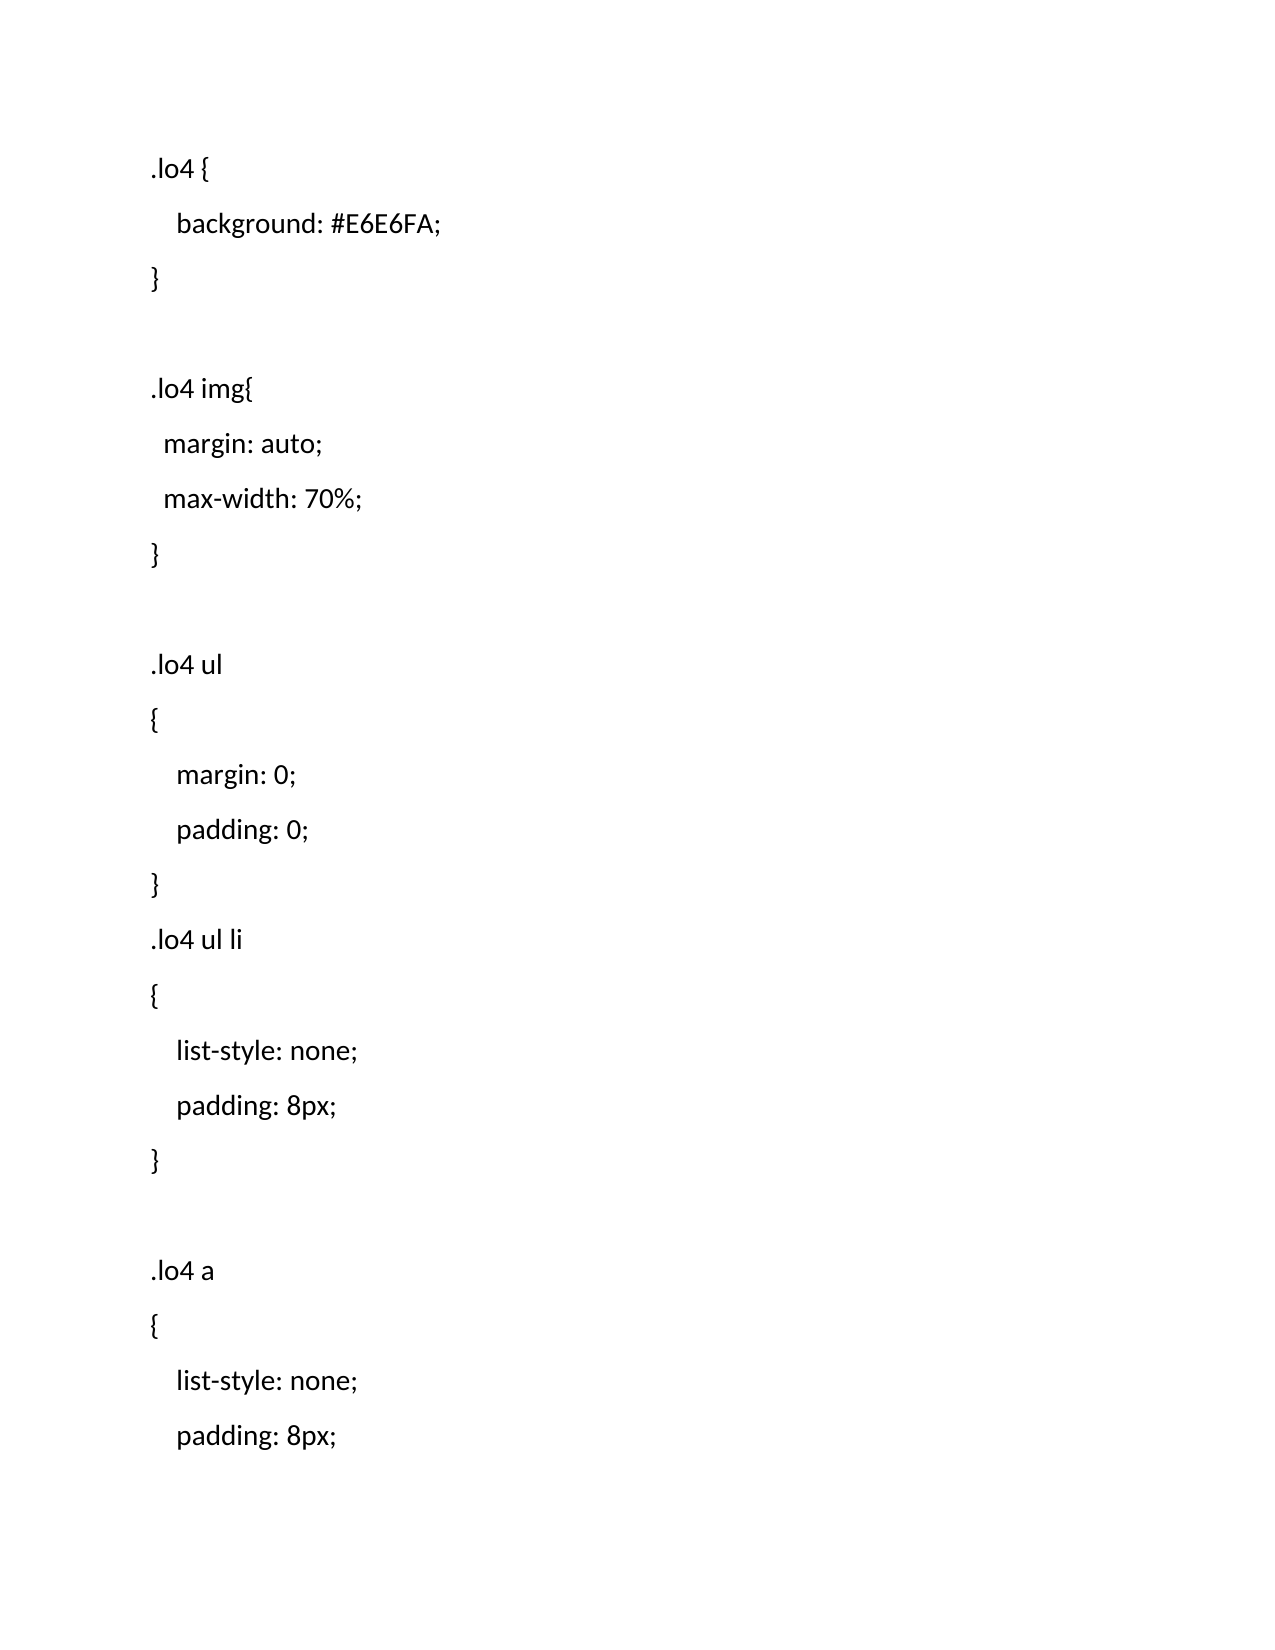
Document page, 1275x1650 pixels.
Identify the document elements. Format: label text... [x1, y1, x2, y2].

text } [150, 536, 1125, 571]
text } [150, 1142, 1125, 1177]
text margin: auto; [150, 426, 1125, 461]
text list-style: none; [150, 1362, 1125, 1398]
text .lo4 ul [150, 646, 1125, 682]
text .lo4 { [150, 150, 1125, 186]
text { [150, 701, 1125, 737]
text .lo4 img{ [150, 370, 1125, 406]
text margin: 0; [150, 756, 1125, 792]
text padding: 8px; [150, 1417, 1125, 1453]
text } [150, 260, 1125, 296]
text padding: 0; [150, 811, 1125, 847]
text max-width: 70%; [150, 481, 1125, 516]
text list-style: none; [150, 1032, 1125, 1067]
text padding: 8px; [150, 1087, 1125, 1122]
text { [150, 1307, 1125, 1343]
text } [150, 866, 1125, 902]
text .lo4 a [150, 1252, 1125, 1288]
text .lo4 ul li [150, 921, 1125, 957]
text background: #E6E6FA; [150, 205, 1125, 241]
text { [150, 977, 1125, 1012]
